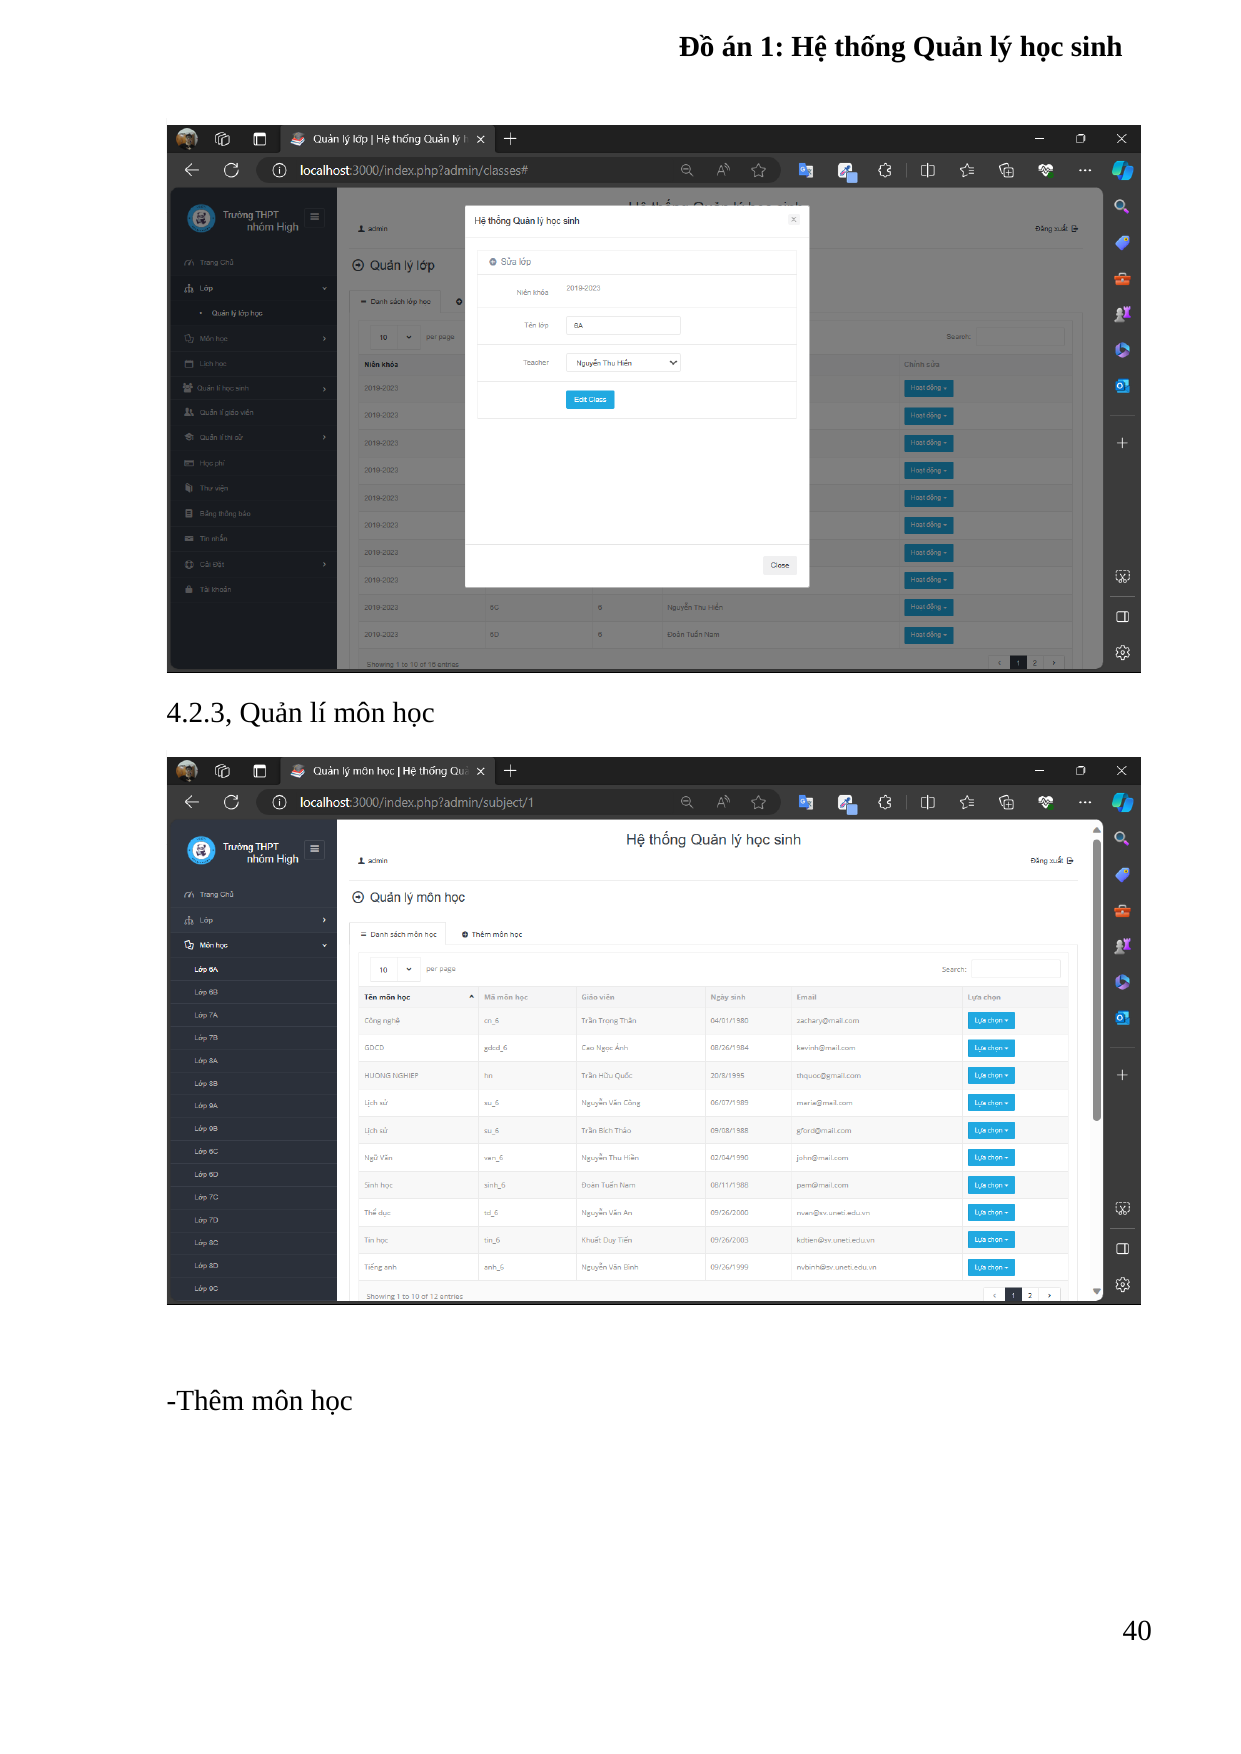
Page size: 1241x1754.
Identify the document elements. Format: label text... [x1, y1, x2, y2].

picture [166, 118, 1141, 673]
text -Thêm môn học [138, 1383, 1122, 1417]
picture [166, 750, 1141, 1305]
text 4.2.3, Quản lí môn học [138, 695, 1122, 728]
